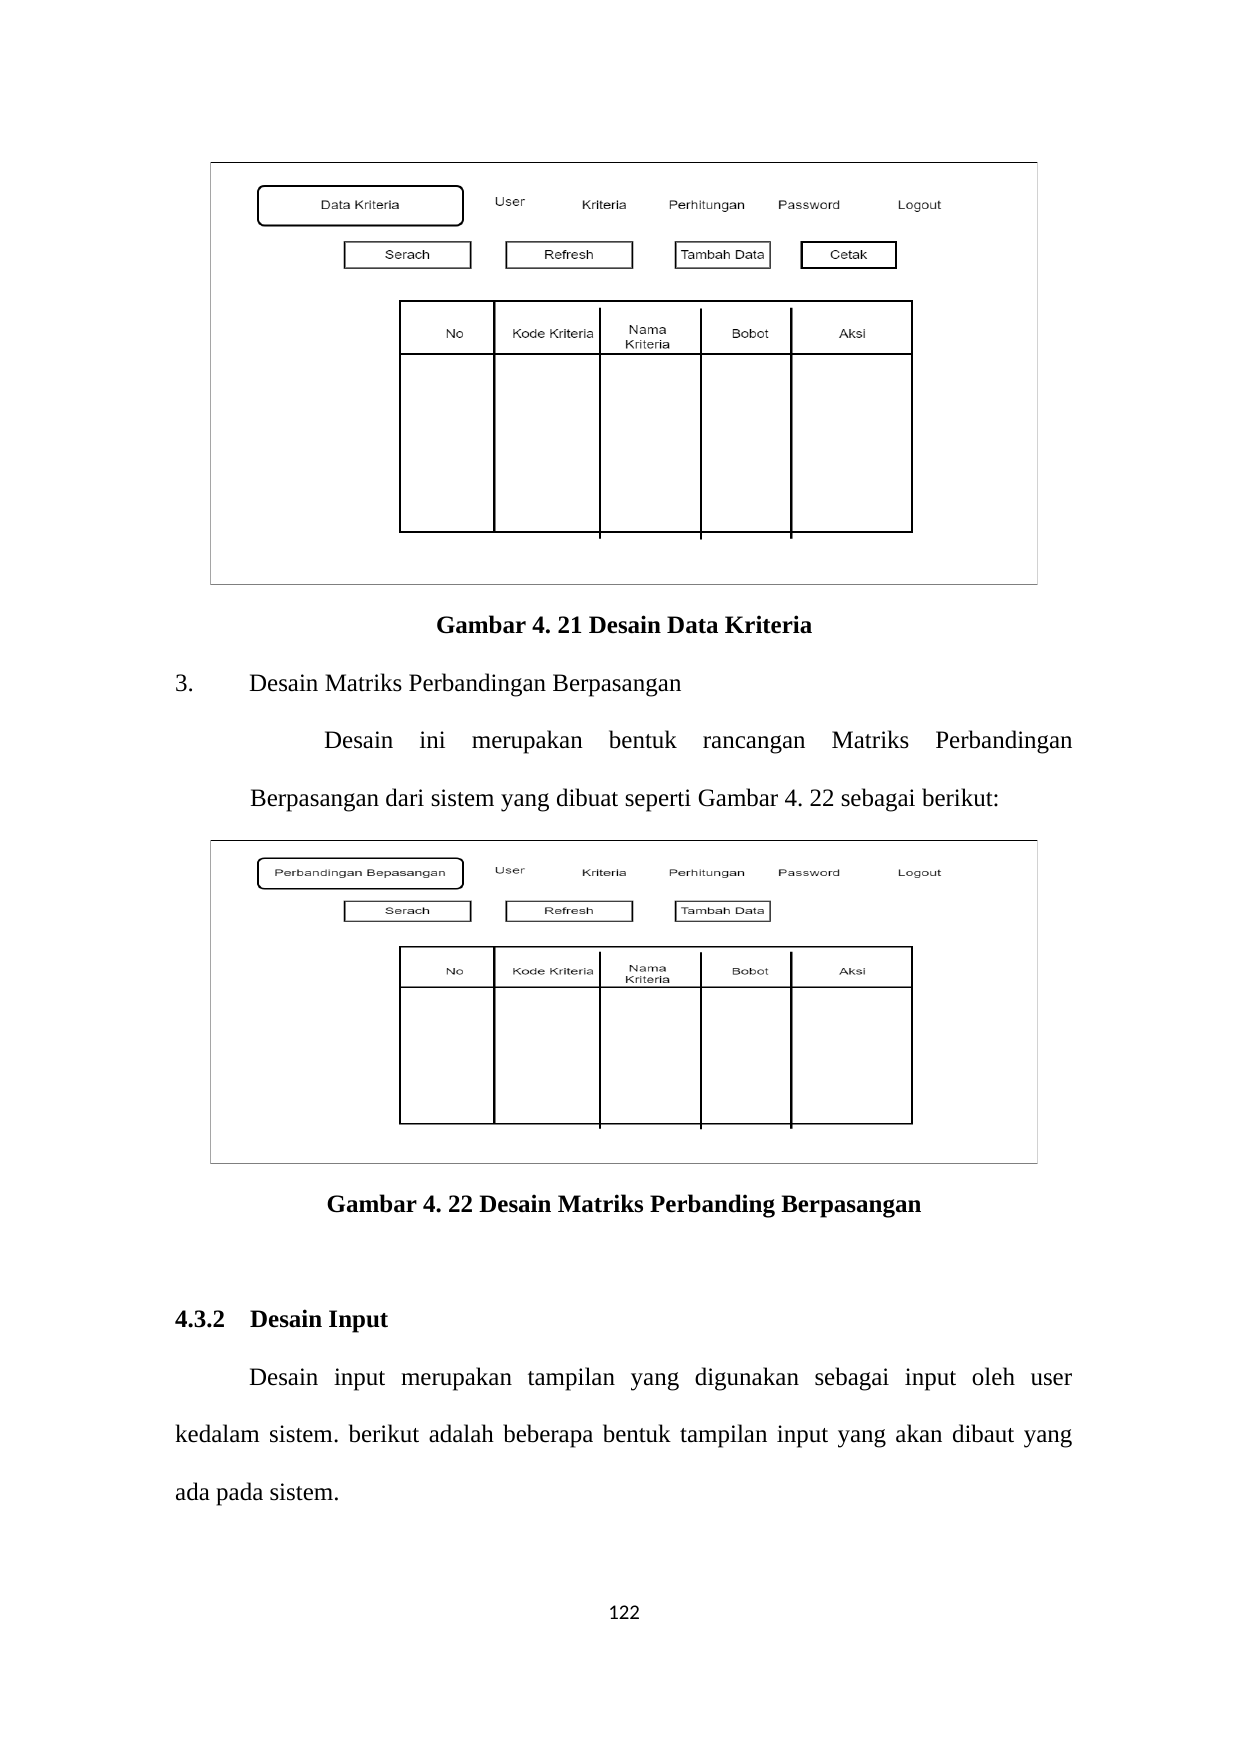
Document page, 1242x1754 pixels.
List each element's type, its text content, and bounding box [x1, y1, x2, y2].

list Desain Matriks Perbandingan Berpasangan [175, 668, 1073, 696]
text Gambar 4. 22 Desain Matriks Perbanding Berpasangan [175, 1189, 1073, 1218]
picture [210, 162, 1038, 585]
text Desain ini merupakan bentuk rancangan Matriks Perbandingan Berpasangan dari sistem yang dibuat seperti Gambar 4. 22 sebagai berikut: [250, 725, 1073, 811]
subtitle Desain Input [175, 1304, 1073, 1333]
list Desain input merupakan tampilan yang digunakan sebagai input oleh user kedalam sistem. berikut adalah beberapa bentuk tampilan input yang akan dibaut yang ada pada sistem. [175, 1362, 1073, 1506]
picture [210, 840, 1038, 1164]
text Gambar 4. 21 Desain Data Kriteria [175, 610, 1073, 639]
